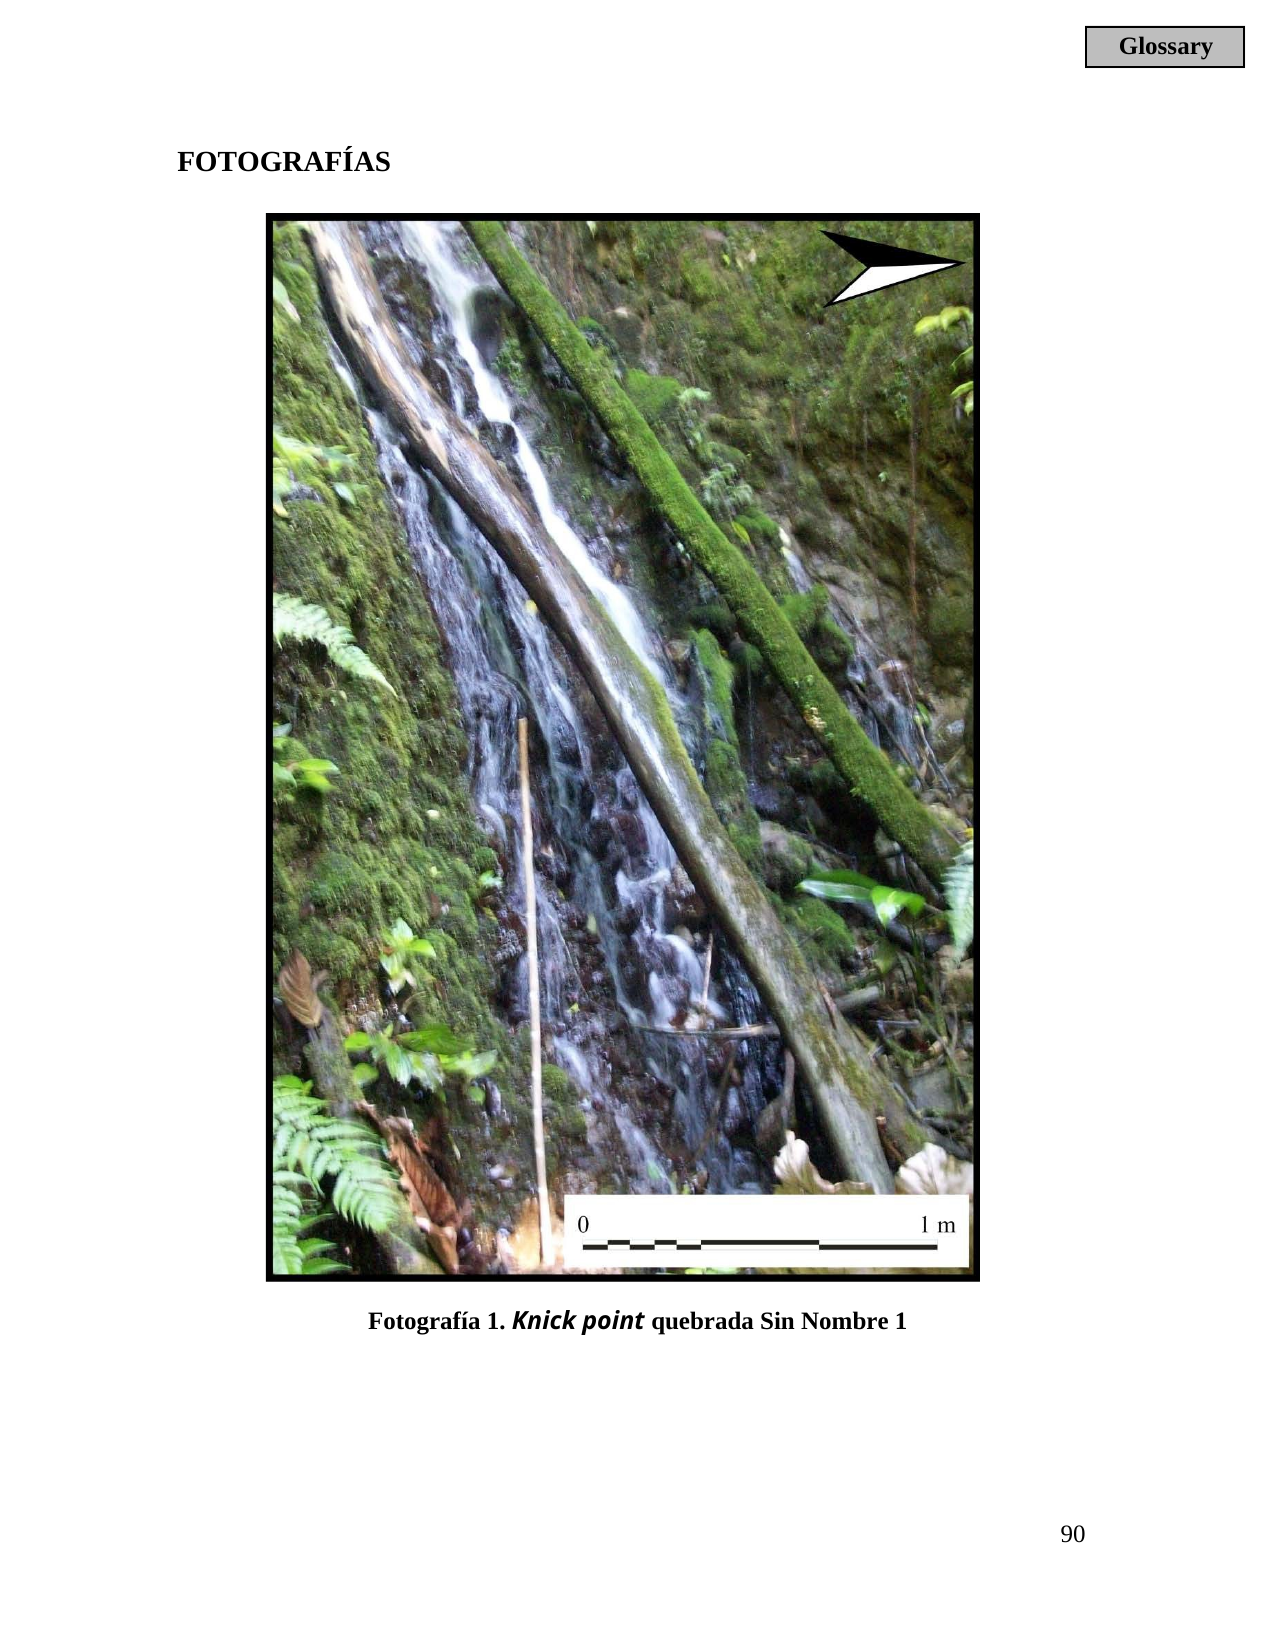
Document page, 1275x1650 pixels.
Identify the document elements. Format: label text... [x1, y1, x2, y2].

picture [265, 213, 980, 1282]
subtitle FOTOGRAFÍAS [177, 144, 1117, 177]
